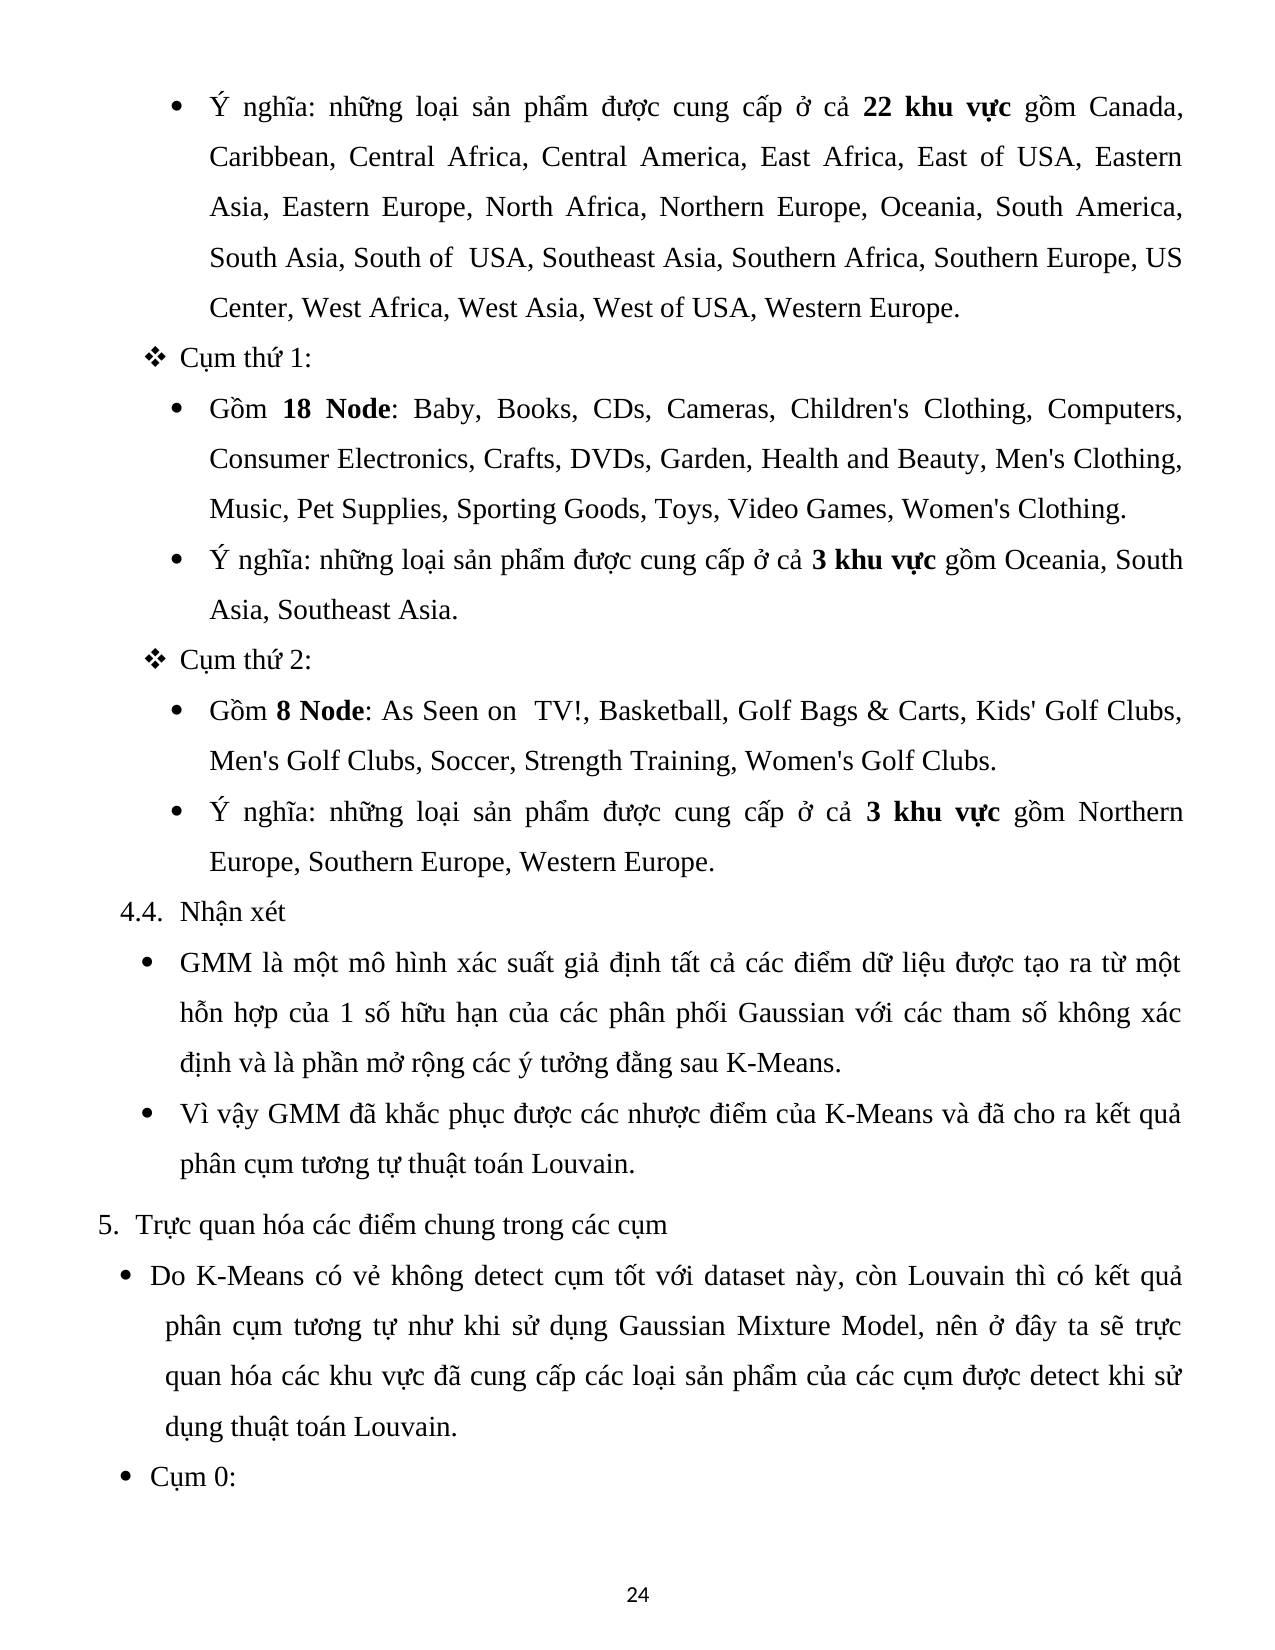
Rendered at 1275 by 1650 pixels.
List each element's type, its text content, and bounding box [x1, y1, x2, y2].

list GMM là một mô hình xác suất giả định tất cả các điểm dữ liệu được tạo ra từ một hỗn hợp của 1 số hữu hạn của các phân phối Gaussian với các tham số không xác định và là phần mở rộng các ý tưởng đằng sau K-Means. [142, 945, 1184, 1079]
list Ý nghĩa: những loại sản phẩm được cung cấp ở cả 3 khu vực gồm Oceania, South Asia, Southeast Asia. [172, 542, 1184, 626]
list Gồm 8 Node: As Seen on TV!, Basketball, Golf Bags & Carts, Kids' Golf Clubs, Men's Golf Clubs, Soccer, Strength Training, Women's Golf Clubs. [172, 693, 1184, 777]
list Gồm 18 Node: Baby, Books, CDs, Cameras, Children's Clothing, Computers, Consumer Electronics, Crafts, DVDs, Garden, Health and Beauty, Men's Clothing, Music, Pet Supplies, Sporting Goods, Toys, Video Games, Women's Clothing. [172, 391, 1184, 525]
list Do K-Means có vẻ không detect cụm tốt với dataset này, còn Louvain thì có kết quả phân cụm tương tự như khi sử dụng Gaussian Mixture Model, nên ở đây ta sẽ trực quan hóa các khu vực đã cung cấp các loại sản phẩm của các cụm được detect khi sử dụng thuật toán Louvain. [121, 1258, 1184, 1442]
list Cụm thứ 1: [142, 340, 1184, 374]
list Trực quan hóa các điểm chung trong các cụm [98, 1207, 1184, 1241]
list Cụm 0: [121, 1459, 1184, 1493]
list Ý nghĩa: những loại sản phẩm được cung cấp ở cả 3 khu vực gồm Northern Europe, Southern Europe, Western Europe. [172, 794, 1184, 878]
list Nhận xét [120, 894, 1184, 928]
list Ý nghĩa: những loại sản phẩm được cung cấp ở cả 22 khu vực gồm Canada, Caribbean, Central Africa, Central America, East Africa, East of USA, Eastern Asia, Eastern Europe, North Africa, Northern Europe, Oceania, South America, South Asia, South of USA, Southeast Asia, Southern Africa, Southern Europe, US Center, West Africa, West Asia, West of USA, Western Europe. [172, 89, 1184, 323]
list Vì vậy GMM đã khắc phục được các nhược điểm của K-Means và đã cho ra kết quả phân cụm tương tự thuật toán Louvain. [142, 1096, 1184, 1180]
list Cụm thứ 2: [142, 642, 1184, 676]
